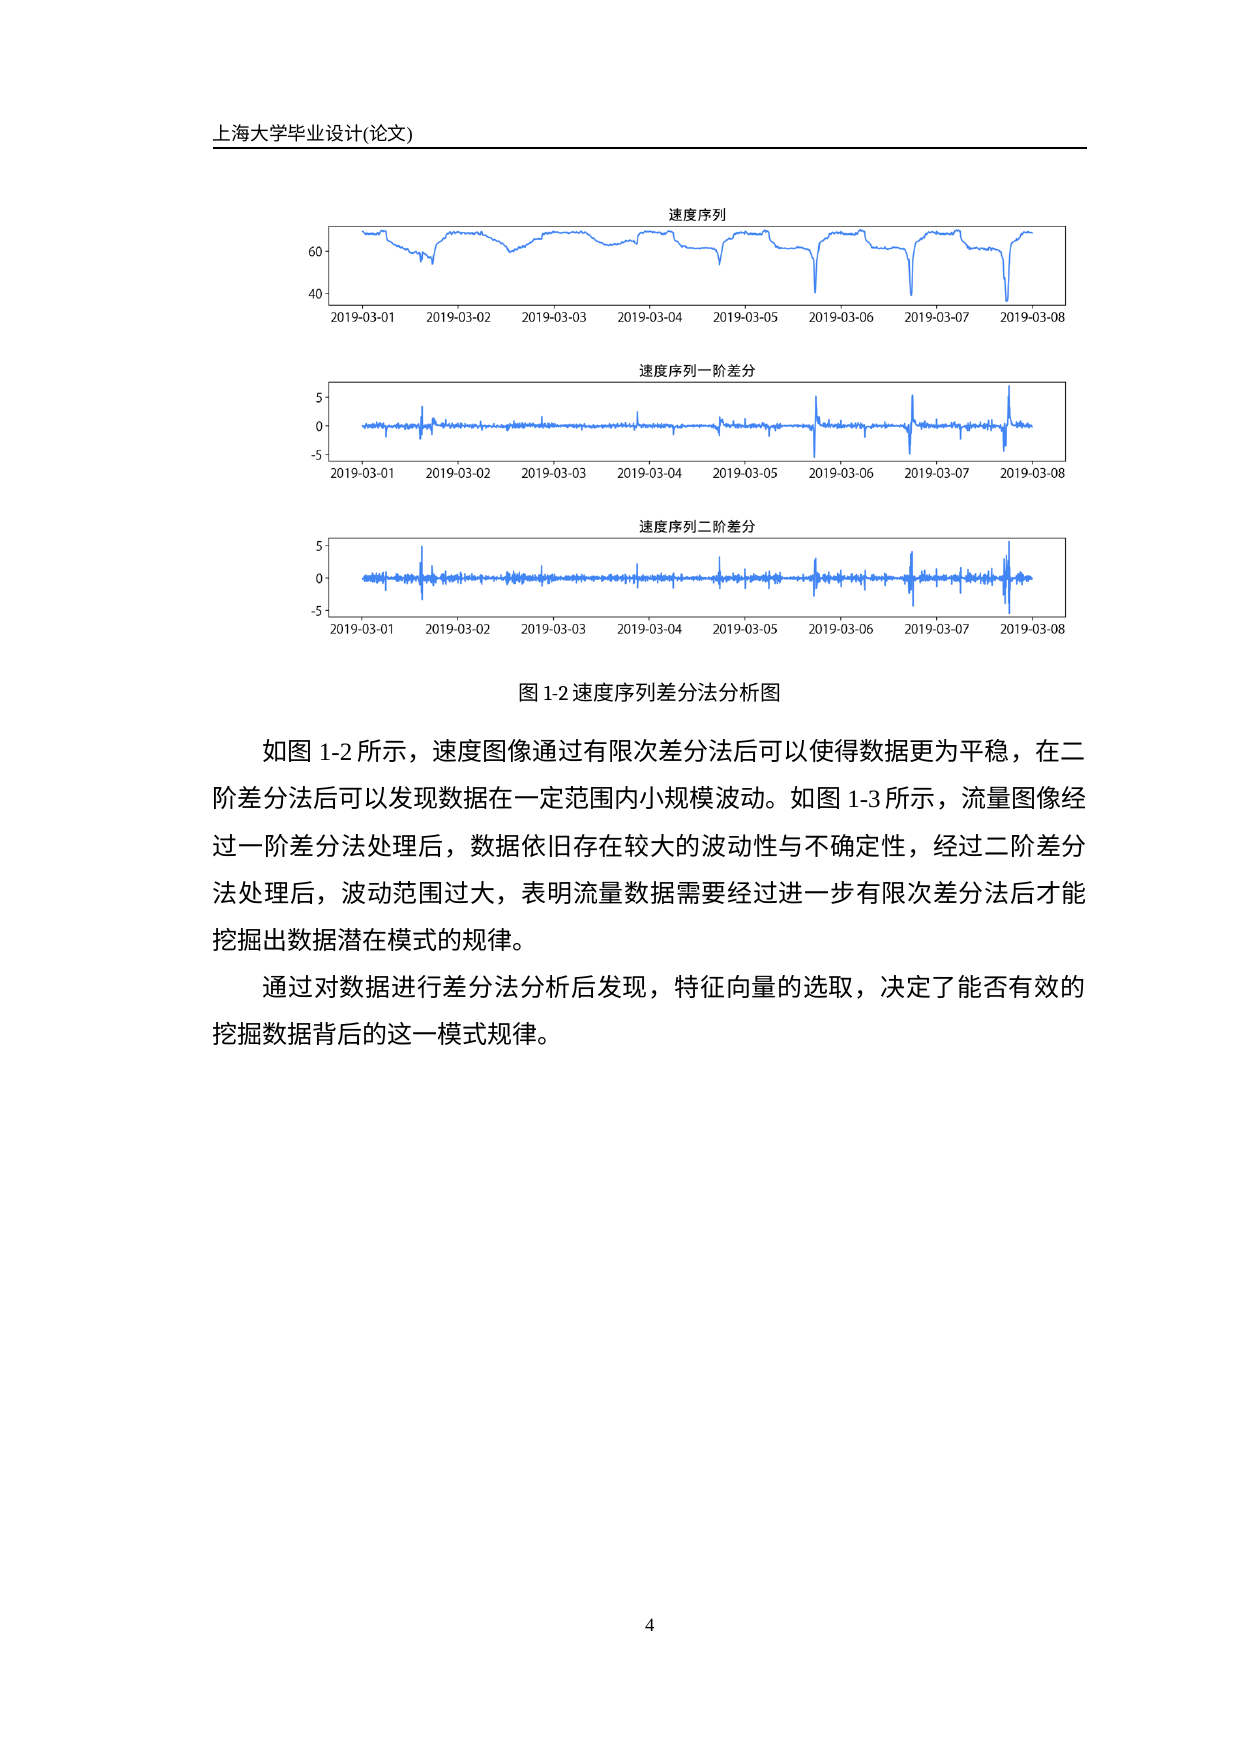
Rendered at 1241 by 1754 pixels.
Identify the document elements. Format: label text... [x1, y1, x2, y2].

text 通过对数据进行差分法分析后发现，特征向量的选取，决定了能否有效的挖掘数据背后的这一模式规律。 [213, 967, 1087, 1051]
picture [256, 177, 1131, 668]
text 如图 1-2所示，速度图像通过有限次差分法后可以使得数据更为平稳，在二阶差分法后可以发现数据在一定范围内小规模波动。如图 1-3所示，流量图像经过一阶差分法处理后，数据依旧存在较大的波动性与不确定性，经过二阶差分法处理后，波动范围过大，表明流量数据需要经过进一步有限次差分法后才能挖掘出数据潜在模式的规律。 [213, 732, 1087, 956]
text 图 1-2 速度序列差分法分析图 [213, 676, 1087, 707]
